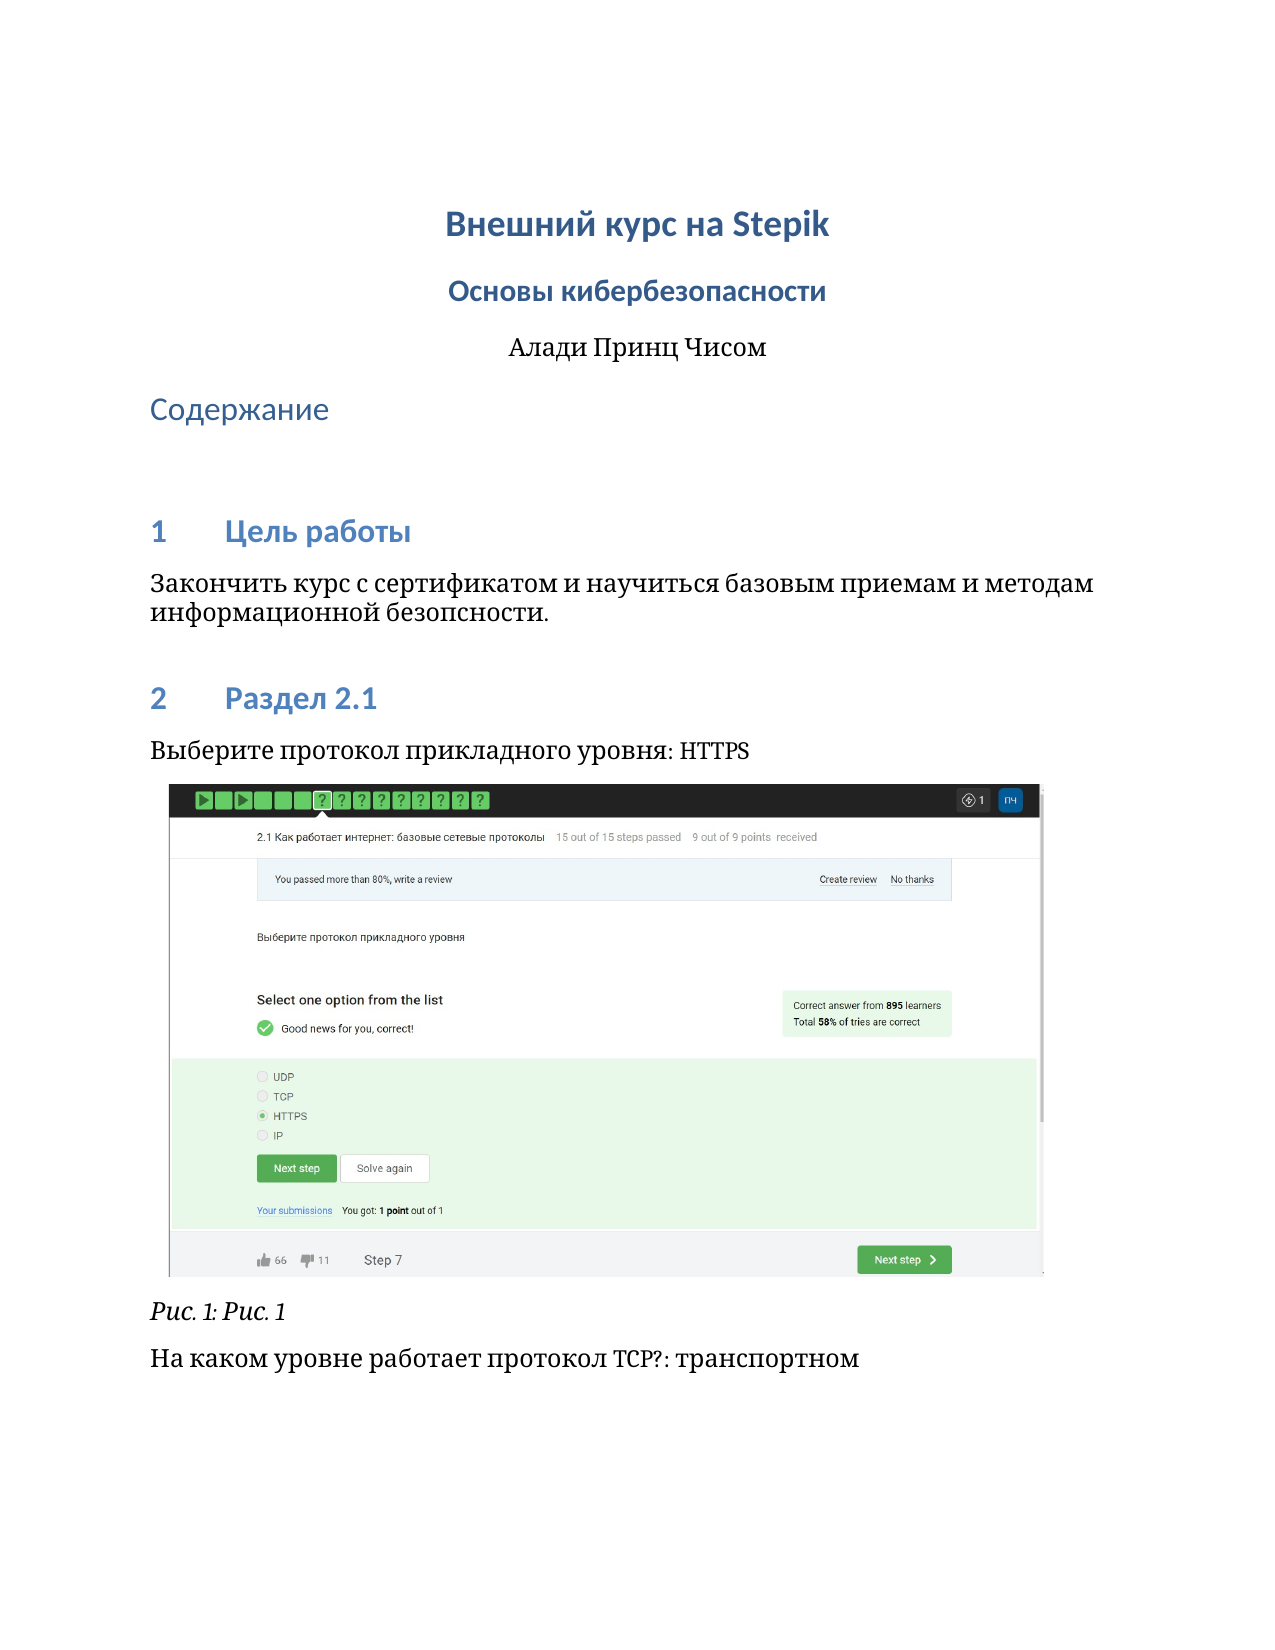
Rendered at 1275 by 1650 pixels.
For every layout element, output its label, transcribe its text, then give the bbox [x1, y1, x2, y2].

text Выберите протокол прикладного уровня: HTTPS [150, 737, 1125, 766]
picture [168, 784, 1044, 1277]
text На каком уровне работает протокол TCP?: транспортном [150, 1345, 1125, 1374]
subtitle Основы кибербезопасности [150, 271, 1125, 309]
title Внешний курс на Stepik [150, 200, 1125, 246]
subtitle 2 Раздел 2.1 [150, 677, 1125, 718]
subtitle 1 Цель работы [150, 510, 1125, 551]
text Рис. 1: Рис. 1 [150, 1298, 1125, 1326]
text Алади Принц Чисом [150, 334, 1125, 363]
text Закончить курс с сертификатом и научиться базовым приемам и методам информационной безопсности. [150, 570, 1125, 627]
